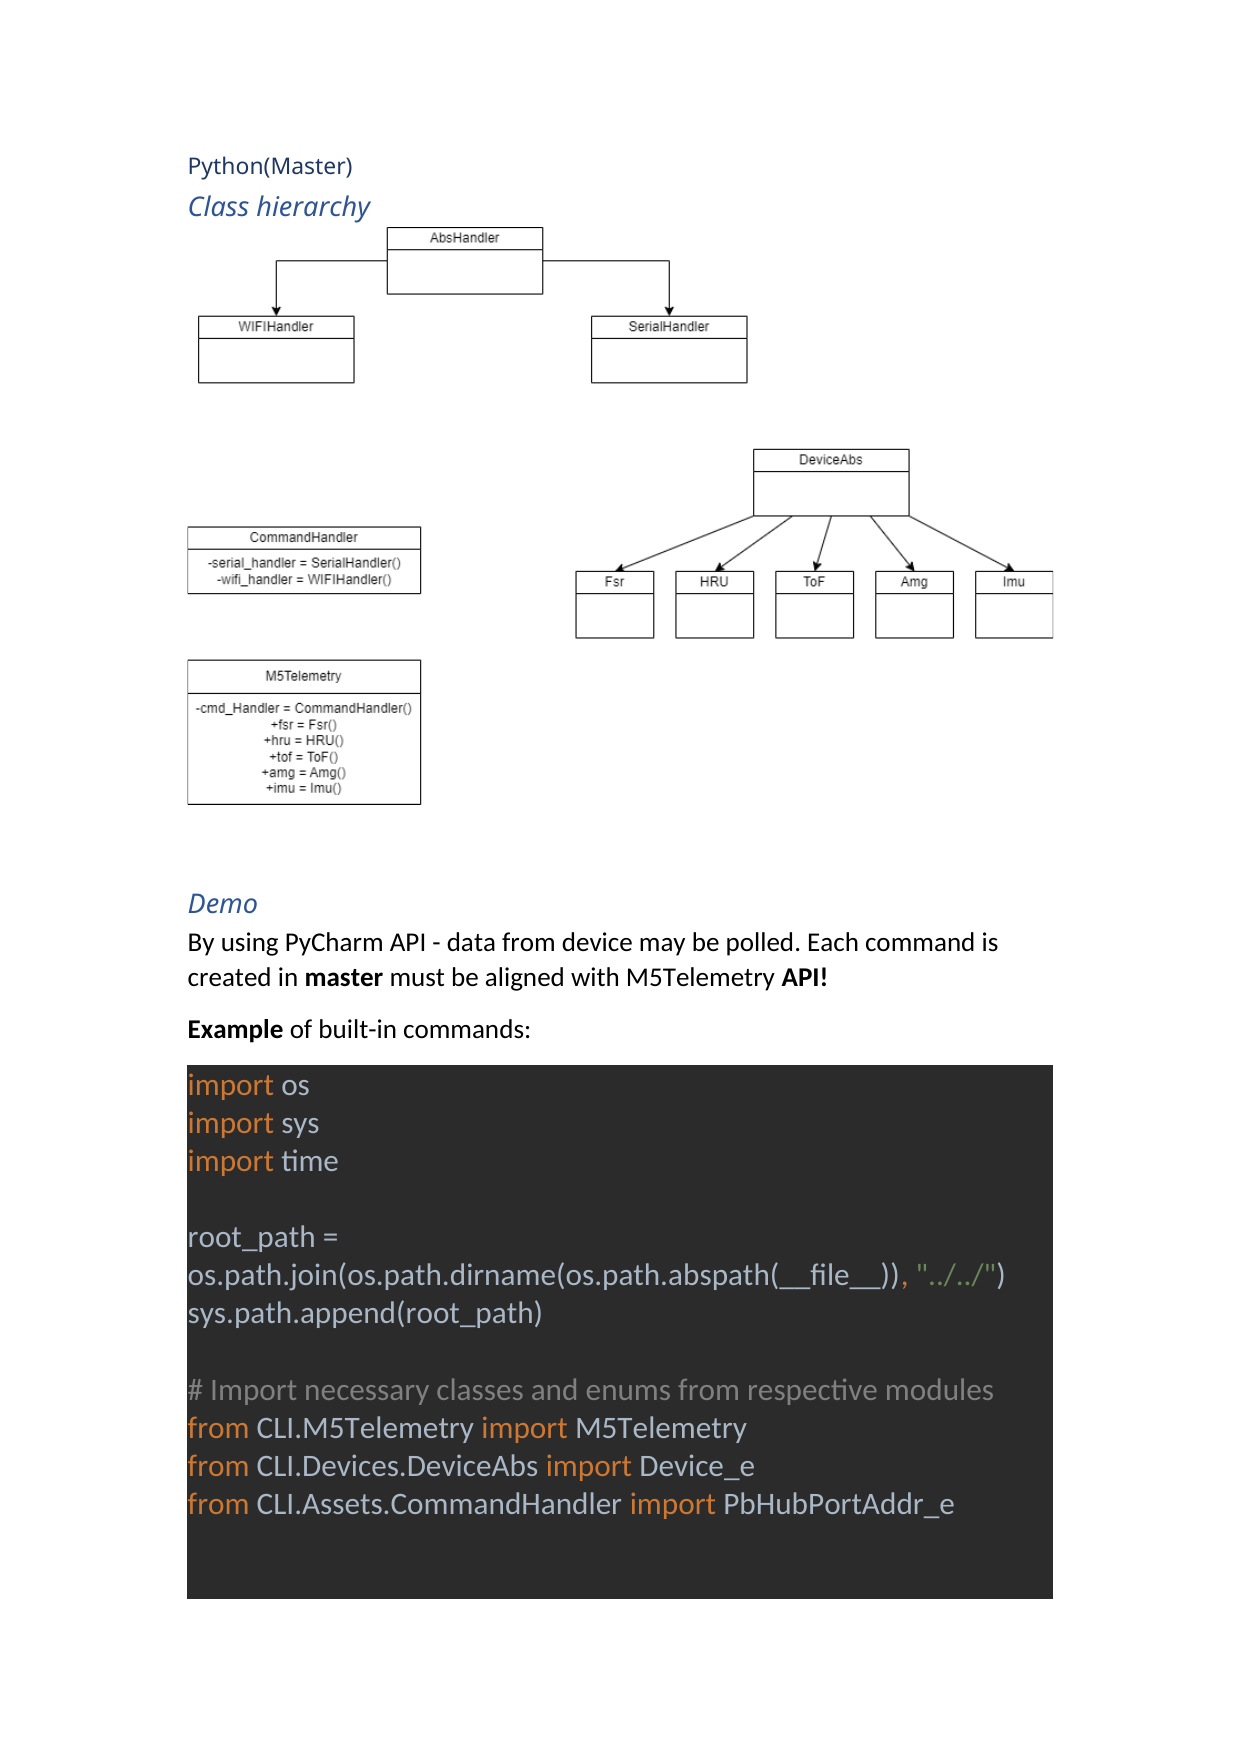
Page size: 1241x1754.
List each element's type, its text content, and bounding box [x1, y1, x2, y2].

text By using PyCharm API - data from device may be polled. Each command is created in master must be aligned with M5Telemetry API! [187, 925, 1053, 993]
picture [187, 227, 1054, 805]
subtitle Demo [187, 885, 1053, 922]
subtitle Python(Master) [187, 150, 1053, 181]
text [187, 1065, 1053, 1599]
text Example of built-in commands: [187, 1013, 1053, 1046]
subtitle Class hierarchy [187, 188, 1053, 225]
